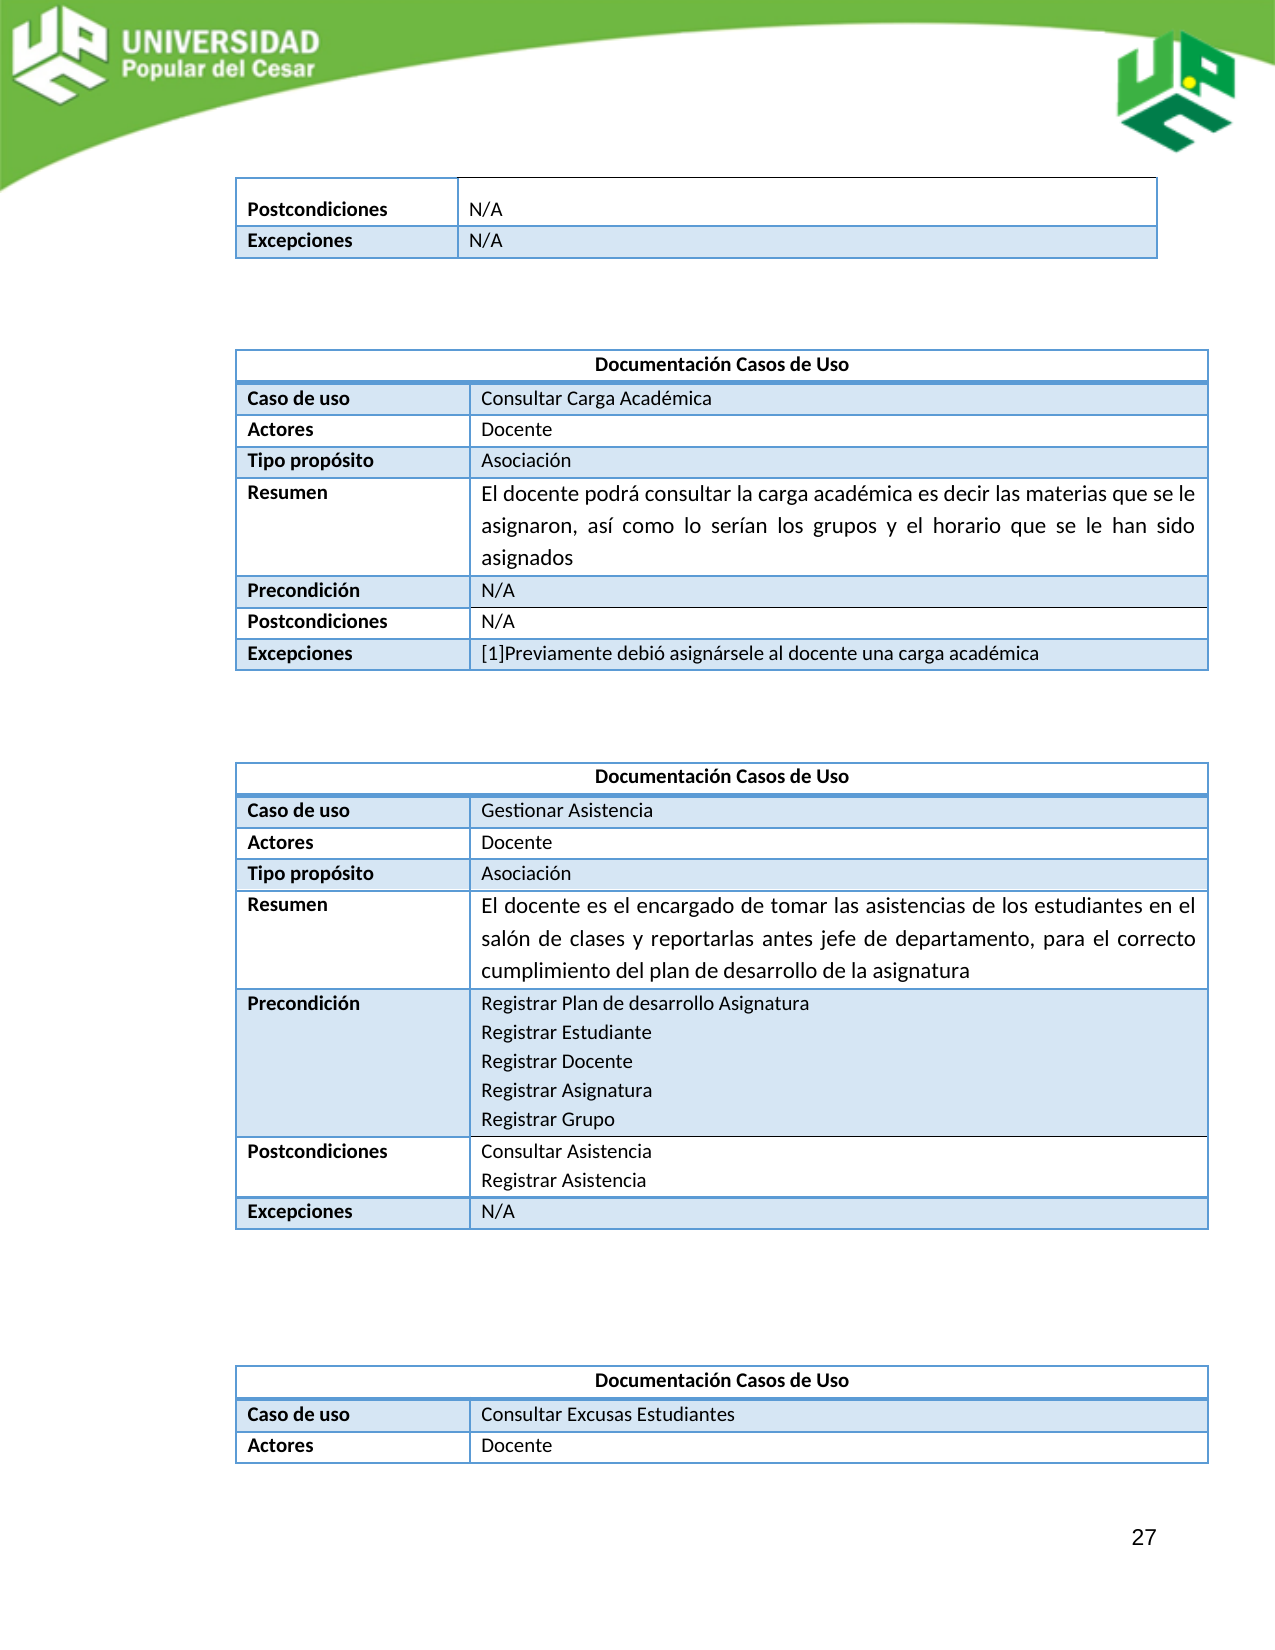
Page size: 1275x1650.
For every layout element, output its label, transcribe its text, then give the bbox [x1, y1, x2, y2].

table_cell Postcondiciones [237, 179, 457, 225]
table_cell N/A [471, 577, 1207, 607]
table_header Documentación Casos de Uso [237, 1367, 1207, 1397]
table_cell Tipo propósito [237, 448, 469, 477]
table_cell Docente [471, 416, 1207, 446]
table_cell Excepciones [237, 1199, 469, 1228]
table_cell Asociación [471, 448, 1207, 477]
table_cell Actores [237, 829, 469, 858]
table_cell Tipo propósito [237, 860, 469, 889]
table_cell Actores [237, 1433, 469, 1462]
table_cell Excepciones [237, 227, 457, 257]
table_cell N/A [459, 227, 1156, 257]
table_cell Resumen [237, 892, 469, 988]
table_cell [1]Previamente debió asignársele al docente una carga académica [471, 640, 1207, 669]
table_header Documentación Casos de Uso [237, 764, 1207, 793]
table_cell Precondición [237, 577, 469, 607]
table_cell N/A [459, 178, 1156, 225]
table_cell Consultar Excusas Estudiantes [471, 1401, 1207, 1431]
table_cell Precondición [237, 990, 469, 1136]
table_cell Caso de uso [237, 385, 469, 414]
table_cell Consultar Carga Académica [471, 385, 1207, 414]
table_cell N/A [471, 608, 1207, 638]
table_cell Excepciones [237, 640, 469, 669]
table_cell Caso de uso [237, 1401, 469, 1431]
table_cell Caso de uso [237, 798, 469, 827]
table_cell Gestionar Asistencia [471, 798, 1207, 827]
table_cell Docente [471, 1433, 1207, 1462]
table_cell N/A [471, 1199, 1207, 1228]
table_cell Asociación [471, 860, 1207, 889]
table_cell Postcondiciones [237, 609, 469, 638]
table_cell Actores [237, 416, 469, 446]
table_cell Postcondiciones [237, 1138, 469, 1196]
table_cell Resumen [237, 479, 469, 575]
table_cell Registrar Plan de desarrollo Asignatura Registrar Estudiante Registrar Docente Registrar Asignatura Registrar Grupo [471, 990, 1207, 1136]
table_cell El docente podrá consultar la carga académica es decir las materias que se le asignaron, así como lo serían los grupos y el horario que se le han sido asignados [471, 479, 1207, 575]
table_cell Consultar Asistencia Registrar Asistencia [471, 1137, 1207, 1196]
table_cell El docente es el encargado de tomar las asistencias de los estudiantes en el salón de clases y reportarlas antes jefe de departamento, para el correcto cumplimiento del plan de desarrollo de la asignatura [471, 892, 1207, 988]
picture [0, 0, 1275, 193]
table_cell Docente [471, 829, 1207, 858]
table_header Documentación Casos de Uso [237, 351, 1207, 380]
